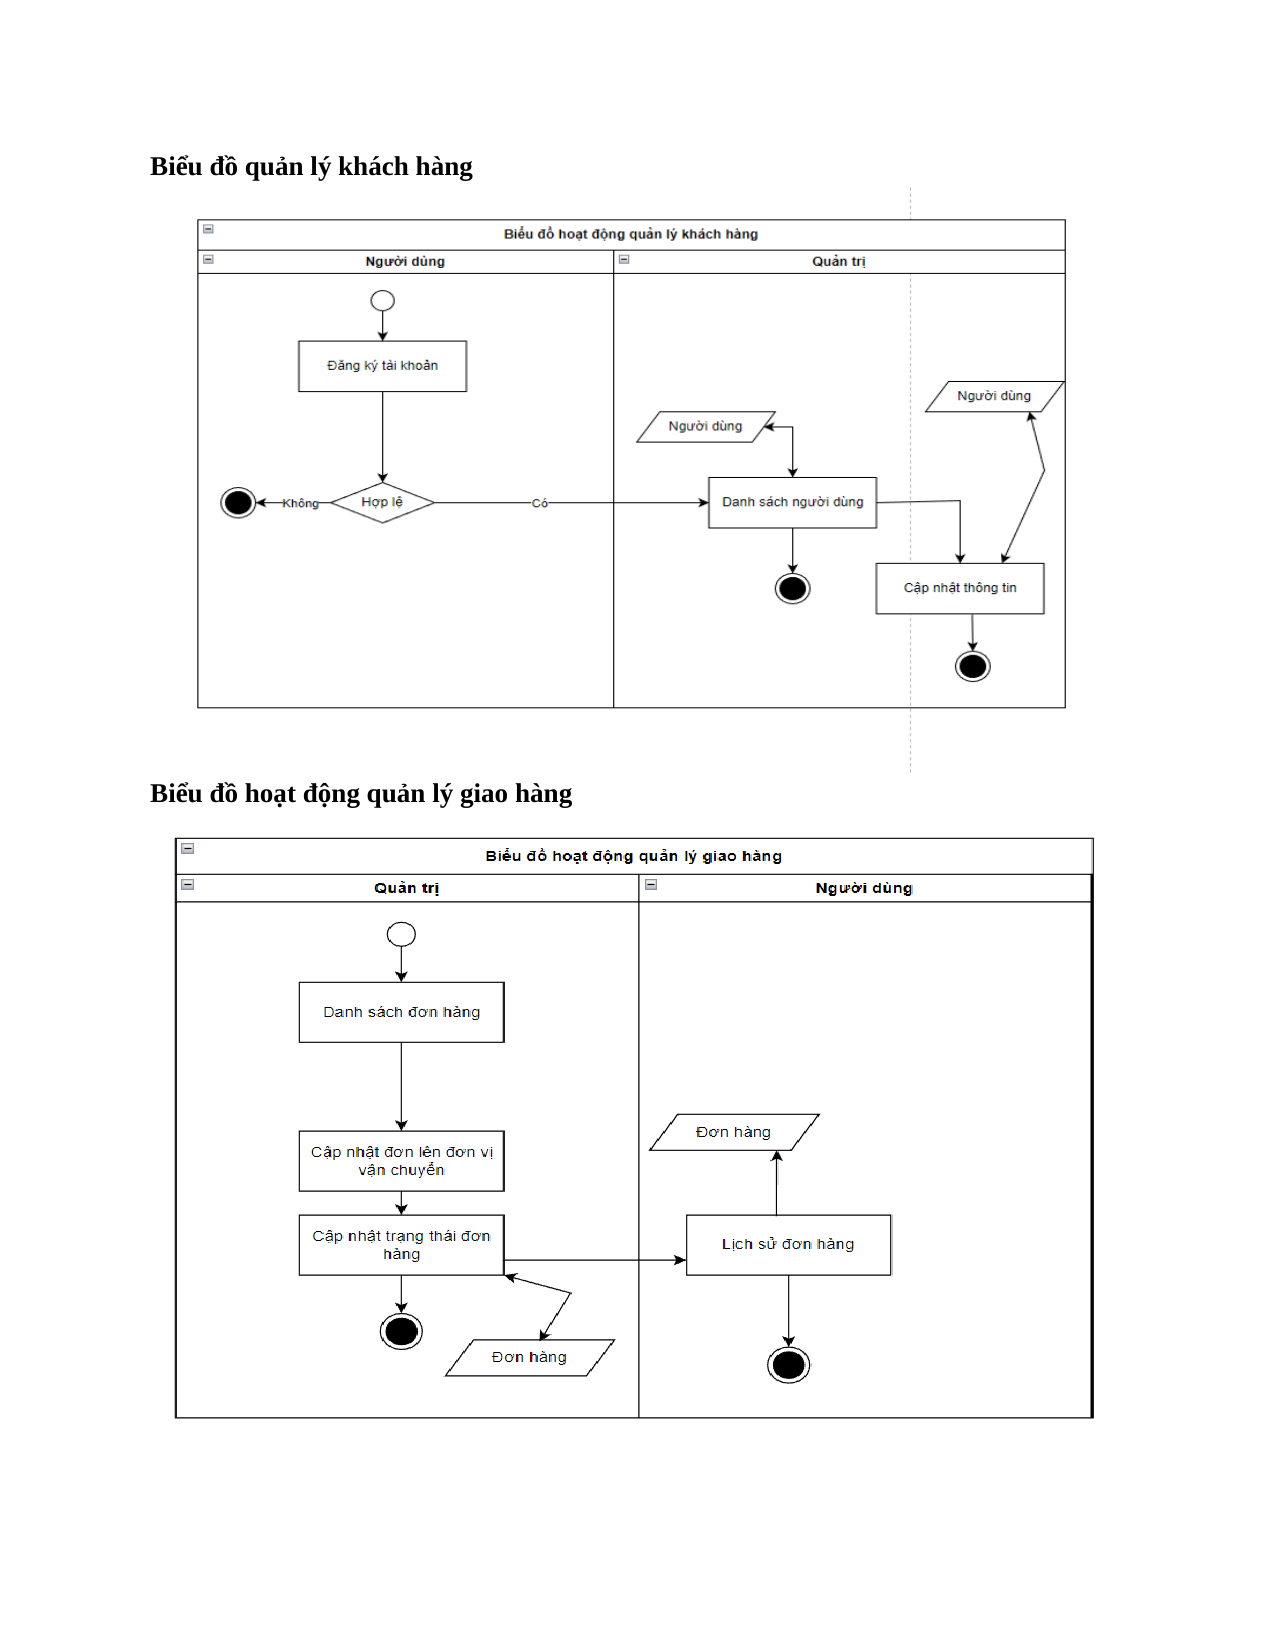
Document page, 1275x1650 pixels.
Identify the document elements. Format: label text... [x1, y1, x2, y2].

text Biểu đồ hoạt động quản lý giao hàng [150, 777, 1125, 808]
picture [150, 812, 1125, 1443]
text Biểu đồ quản lý khách hàng [150, 150, 1125, 181]
picture [150, 185, 1125, 774]
